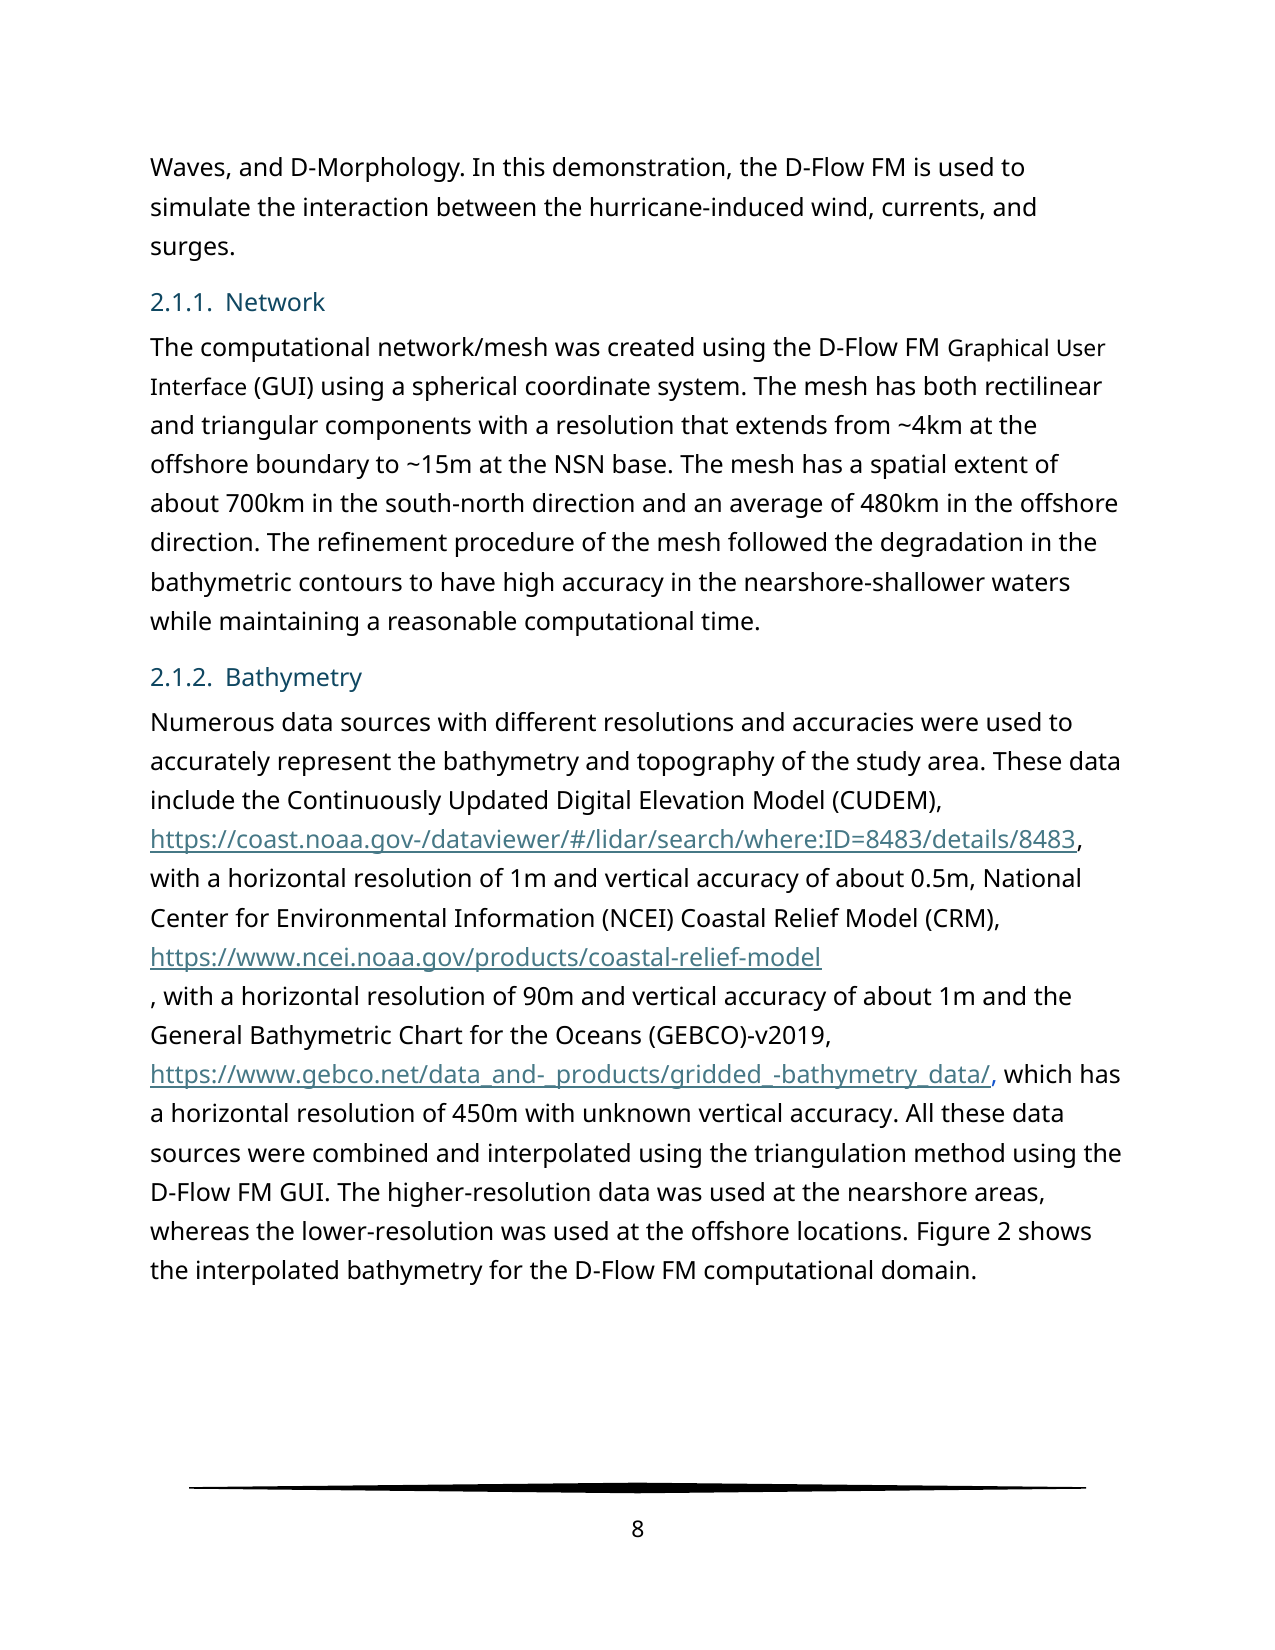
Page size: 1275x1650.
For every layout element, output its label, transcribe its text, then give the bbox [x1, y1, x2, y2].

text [150, 150, 1125, 262]
text The computational network/mesh was created using the D-Flow FM Graphical User Interface (GUI) using a spherical coordinate system. The mesh has both rectilinear and triangular components with a resolution that extends from ~4km at the offshore boundary to ~15m at the NSN base. The mesh has a spatial extent of about 700km in the south-north direction and an average of 480km in the offshore direction. The refinement procedure of the mesh followed the degradation in the bathymetric contours to have high accuracy in the nearshore-shallower waters while maintaining a reasonable computational time. [150, 329, 1125, 637]
subtitle Network [150, 284, 1125, 318]
text , with a horizontal resolution of 90m and vertical accuracy of about 1m and the General Bathymetric Chart for the Oceans (GEBCO)-v2019, https://www.gebco.net/data_and-_products/gridded_-bathymetry_data/, which has a horizontal resolution of 450m with unknown vertical accuracy. All these data sources were combined and interpolated using the triangulation method using the D-Flow FM GUI. The higher-resolution data was used at the nearshore areas, whereas the lower-resolution was used at the offshore locations. Figure 2 shows the interpolated bathymetry for the D-Flow FM computational domain. [150, 978, 1125, 1287]
text Numerous data sources with different resolutions and accuracies were used to accurately represent the bathymetry and topography of the study area. These data include the Continuously Updated Digital Elevation Model (CUDEM), https://coast.noaa.gov-/dataviewer/#/lidar/search/where:ID=8483/details/8483, with a horizontal resolution of 1m and vertical accuracy of about 0.5m, National Center for Environmental Information (NCEI) Coastal Relief Model (CRM), https://www.ncei.noaa.gov/products/coastal-relief-model [150, 704, 1125, 973]
subtitle Bathymetry [150, 659, 1125, 693]
